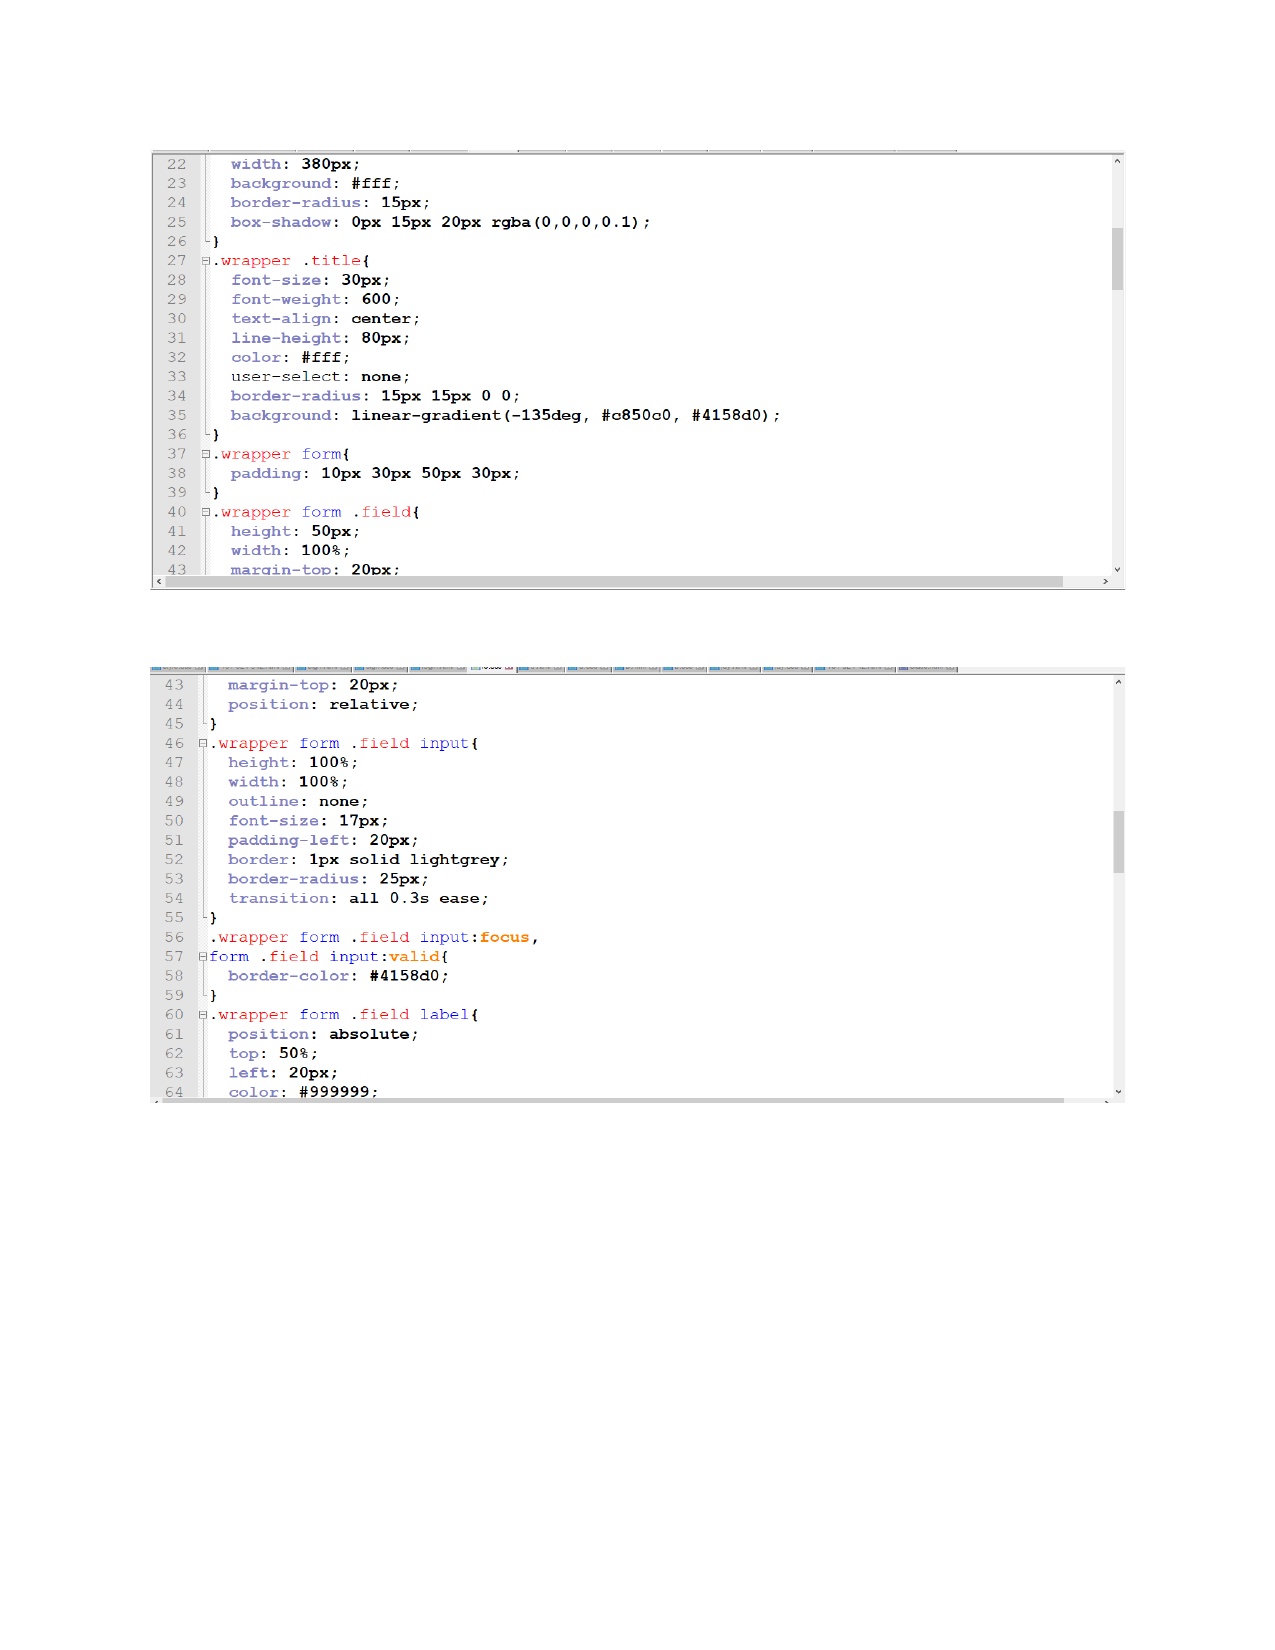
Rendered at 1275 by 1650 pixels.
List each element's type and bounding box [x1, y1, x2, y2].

picture [150, 150, 1125, 590]
picture [150, 667, 1125, 1103]
